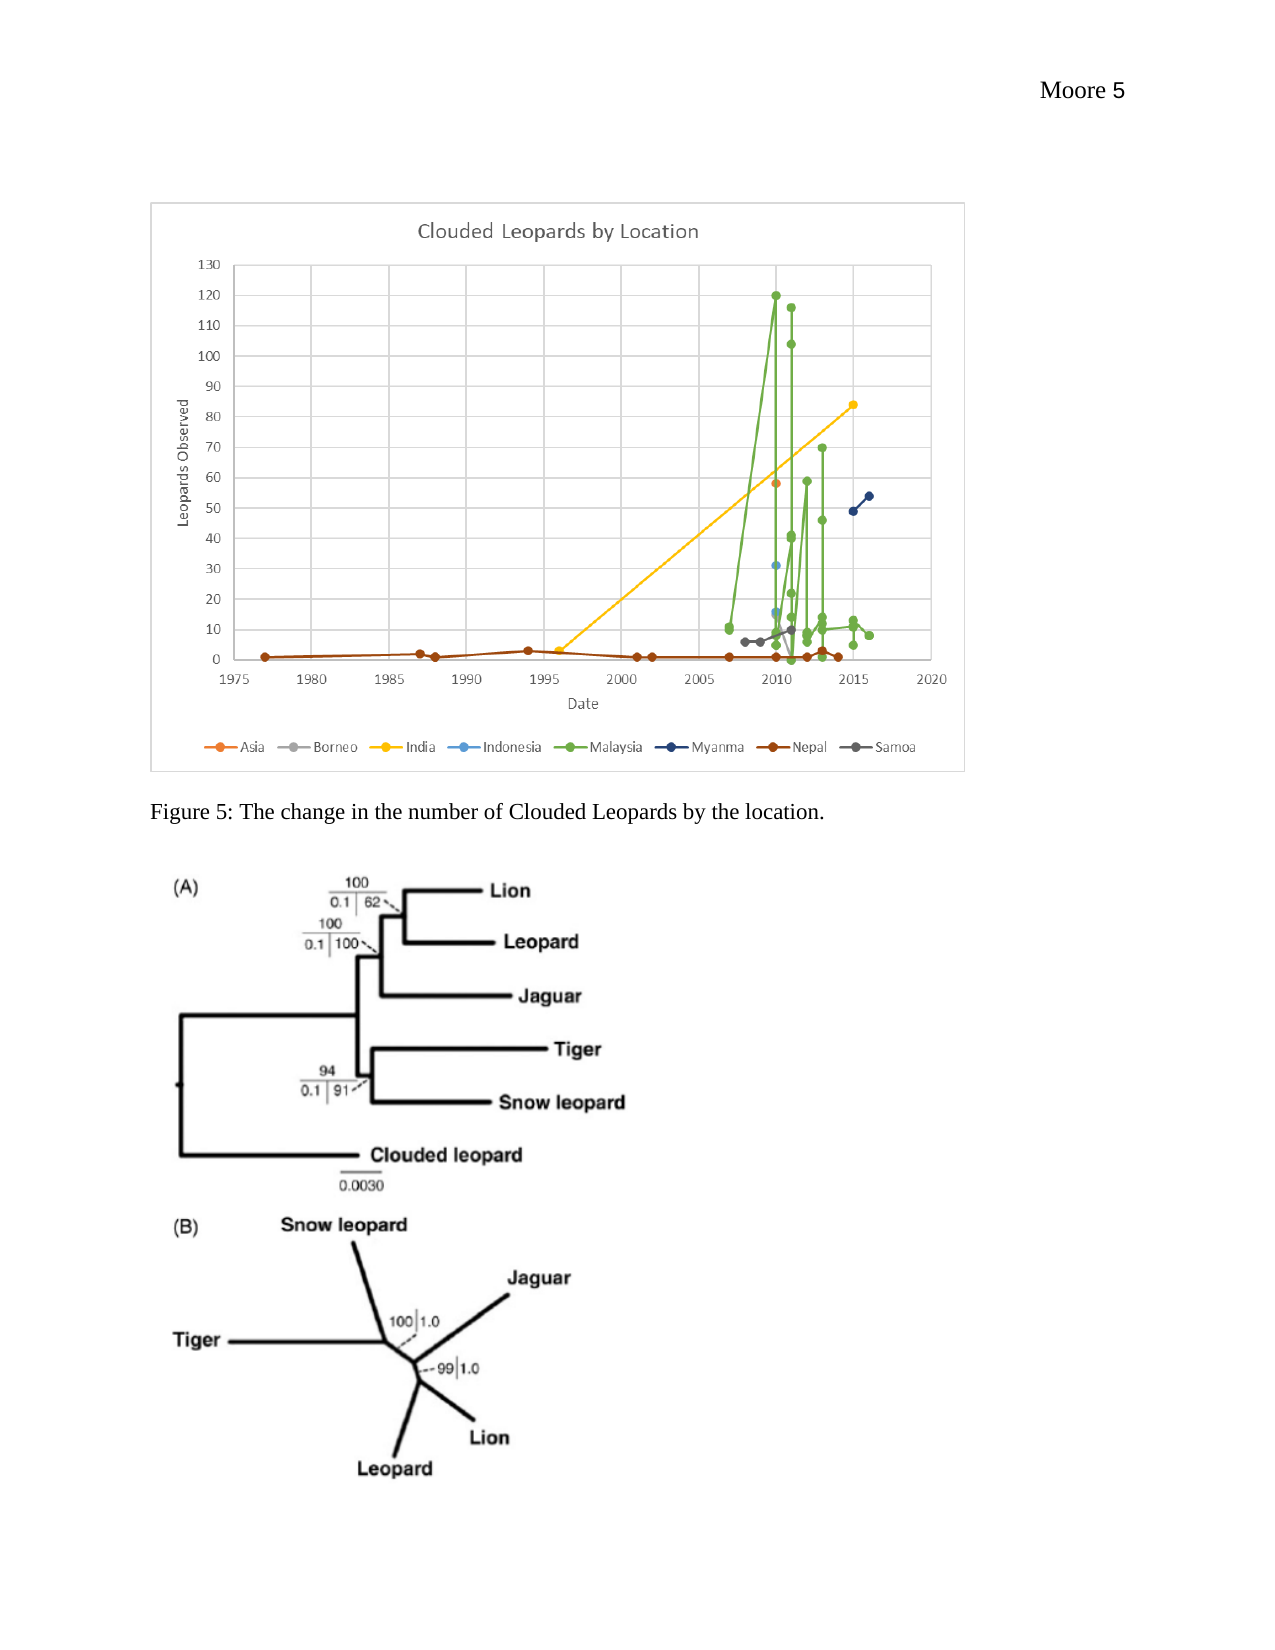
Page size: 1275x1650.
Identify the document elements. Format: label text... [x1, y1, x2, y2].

picture [150, 202, 965, 772]
text Figure 5: The change in the number of Clouded Leopards by the location. [150, 798, 1125, 824]
picture [150, 850, 687, 1485]
